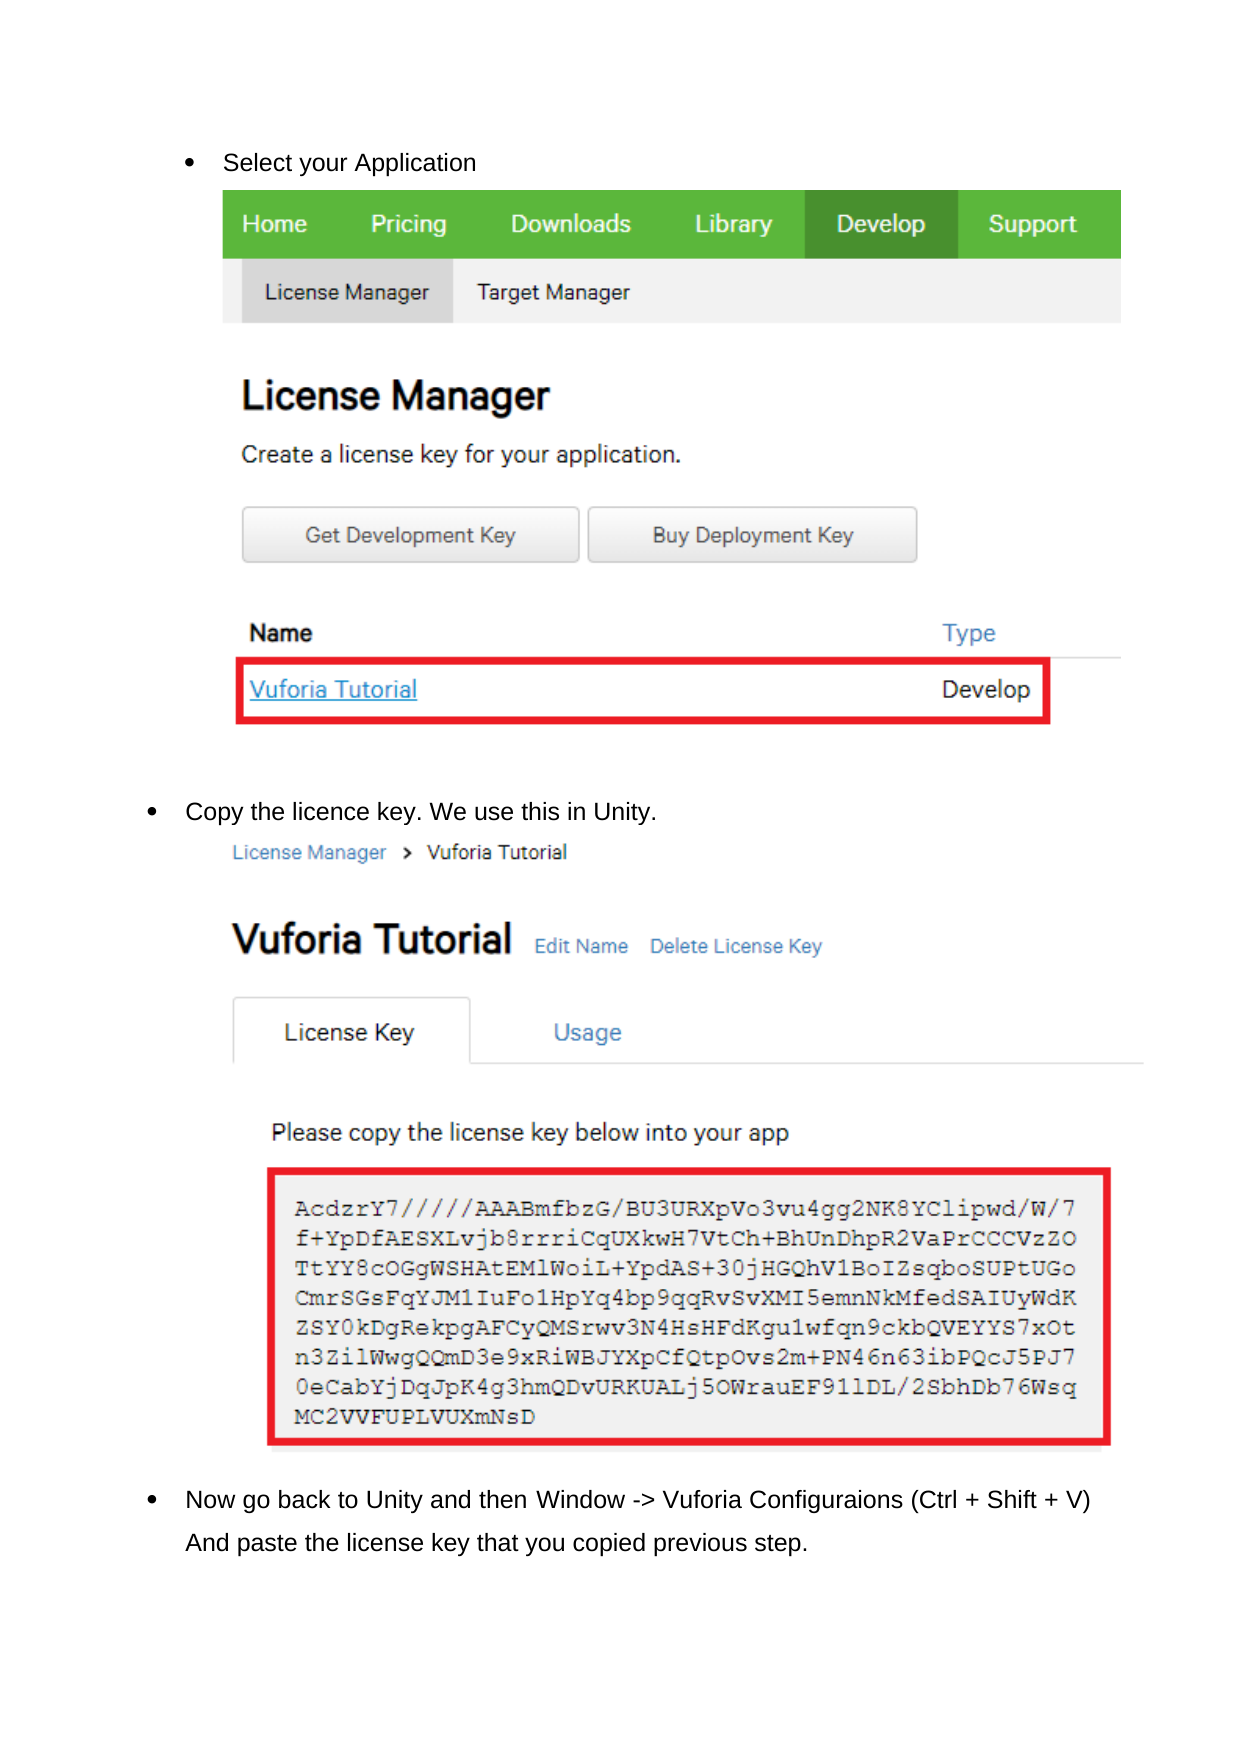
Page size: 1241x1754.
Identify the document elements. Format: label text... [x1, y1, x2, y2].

list Select your Application [185, 148, 1093, 176]
picture [222, 825, 1144, 1471]
picture [222, 190, 1121, 734]
list Copy the licence key. We use this in Unity. [148, 797, 1093, 826]
list Now go back to Unity and then Window -> Vuforia Configuraions (Ctrl + Shift + V) And paste the license key that you copied previous step. [148, 1485, 1093, 1557]
